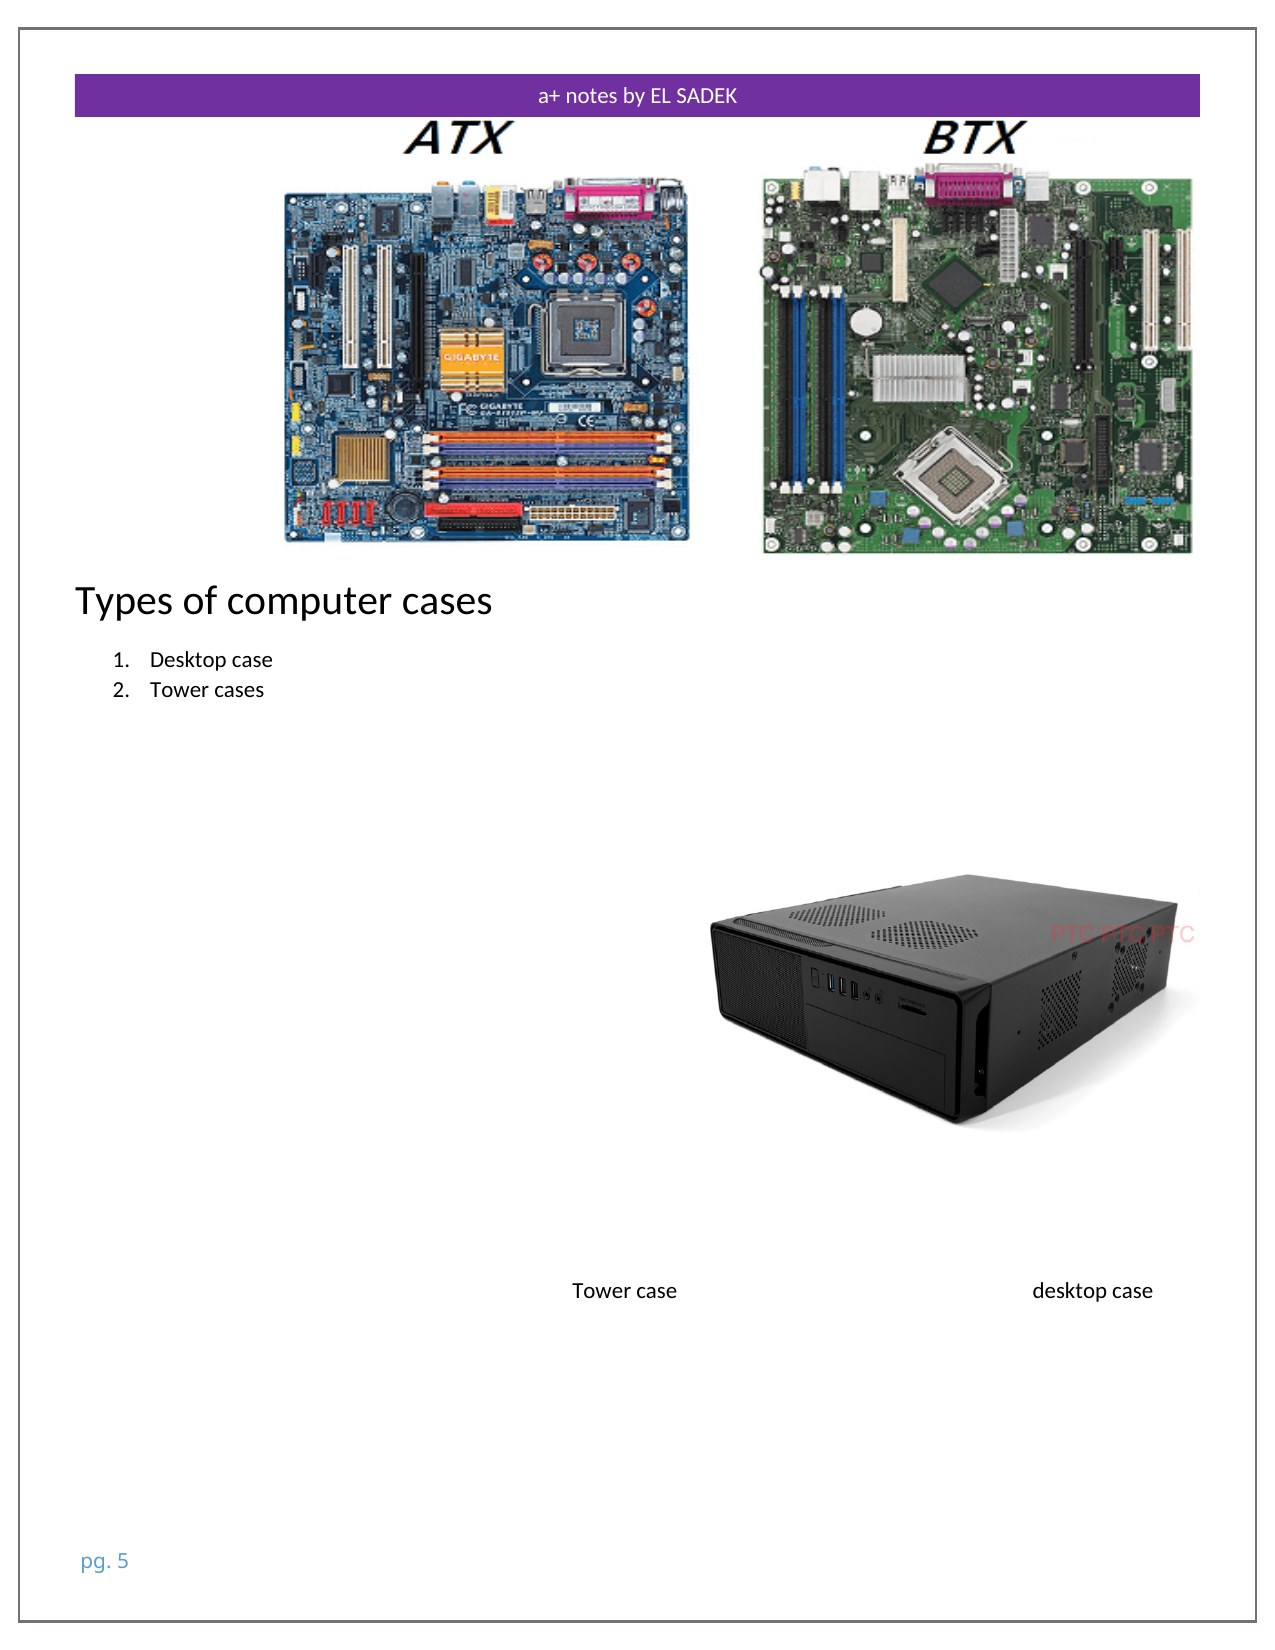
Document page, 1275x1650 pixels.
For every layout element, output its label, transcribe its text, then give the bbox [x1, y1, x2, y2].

picture [665, 722, 1200, 1257]
picture [265, 119, 1200, 555]
text Types of computer cases [75, 574, 1200, 625]
list Tower cases [112, 676, 1200, 704]
list Desktop case [112, 645, 1200, 673]
